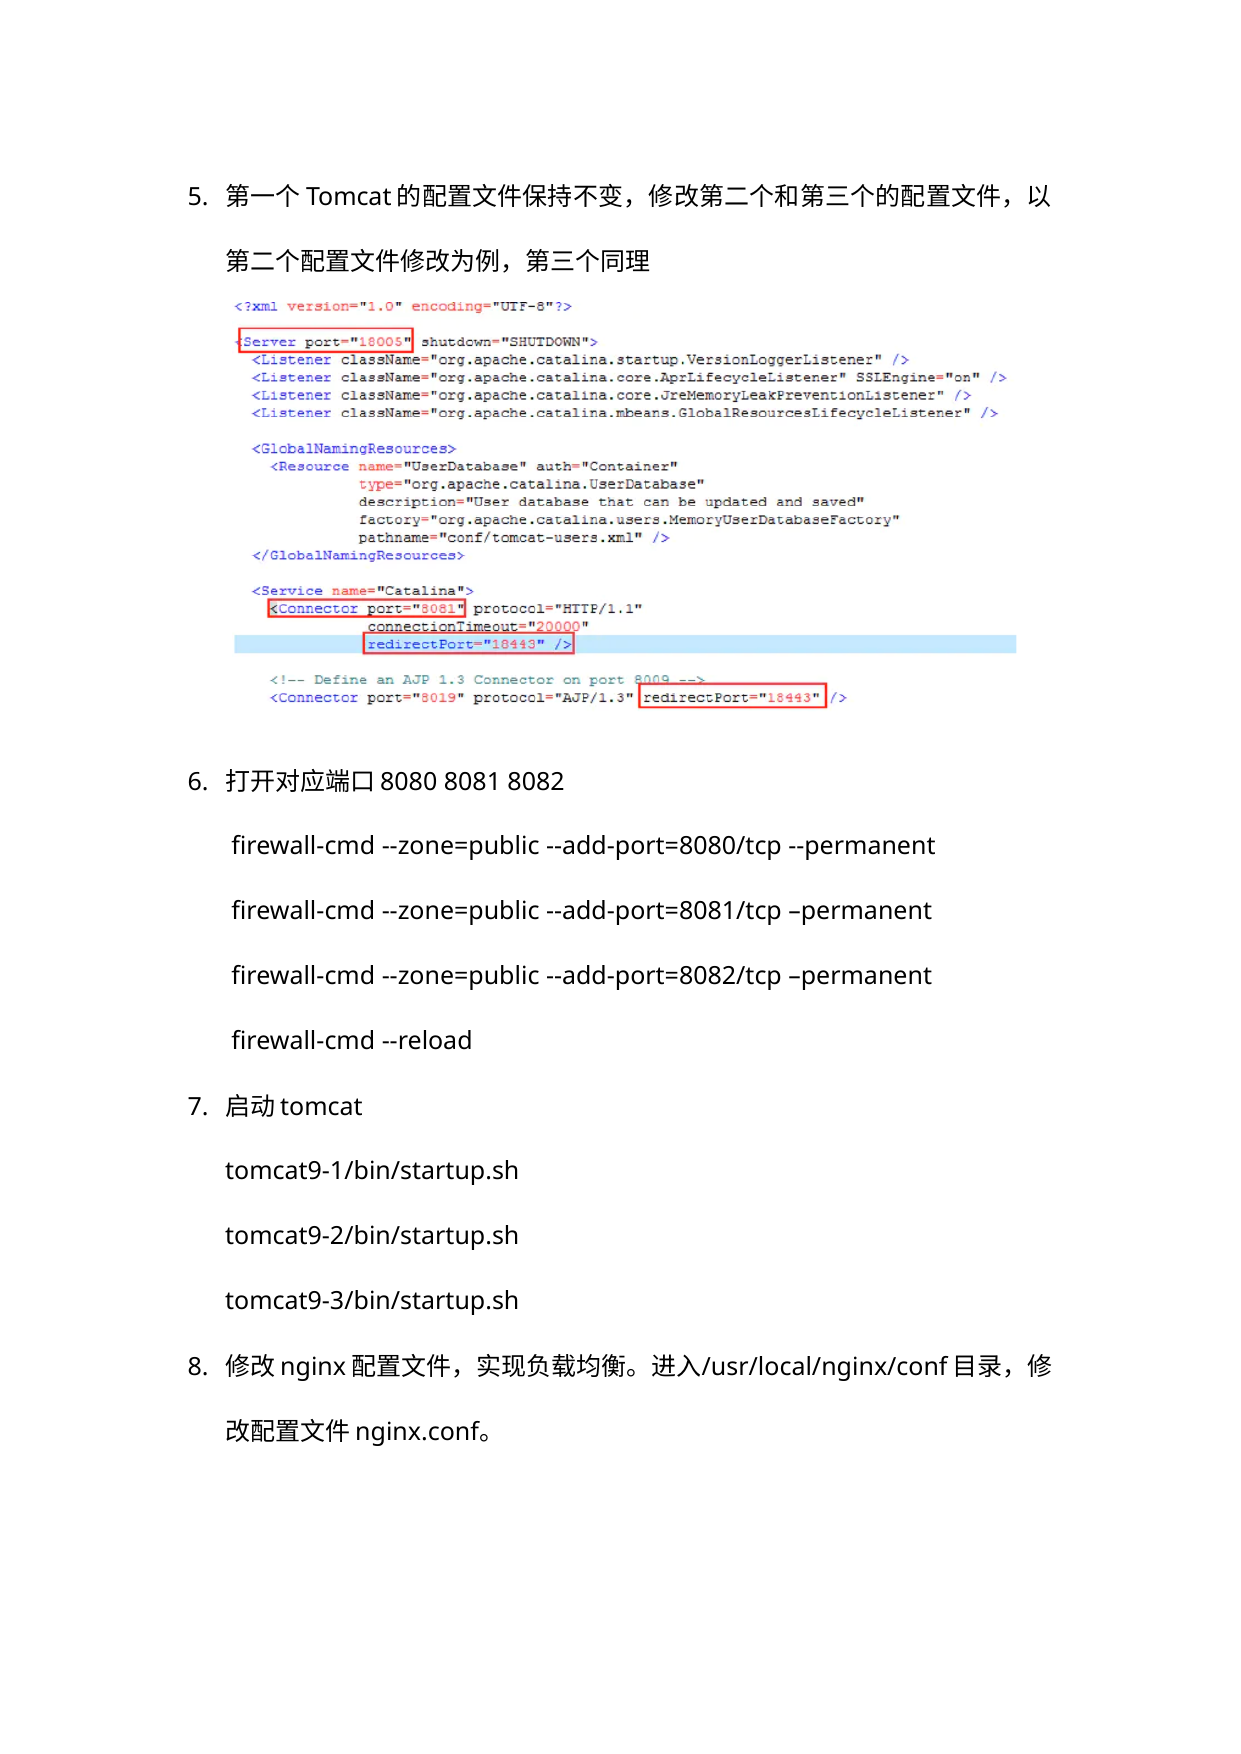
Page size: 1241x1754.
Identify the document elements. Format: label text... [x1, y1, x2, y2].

list 第一个Tomcat的配置文件保持不变，修改第二个和第三个的配置文件，以第二个配置文件修改为例，第三个同理 [187, 162, 1053, 292]
list 修改nginx配置文件，实现负载均衡。进入/usr/local/nginx/conf目录，修改配置文件nginx.conf。 [187, 1332, 1053, 1462]
list 打开对应端口8080 8081 8082 [187, 747, 1053, 812]
list 启动tomcat [187, 1072, 1053, 1137]
list tomcat9-3/bin/startup.sh [225, 1267, 1053, 1332]
text firewall-cmd --zone=public --add-port=8081/tcp –permanent [187, 877, 1053, 942]
picture [225, 292, 1017, 732]
text firewall-cmd --zone=public --add-port=8080/tcp --permanent [187, 812, 1053, 877]
text tomcat9-1/bin/startup.sh [187, 1137, 1053, 1202]
list tomcat9-2/bin/startup.sh [225, 1202, 1053, 1267]
text firewall-cmd --reload [187, 1007, 1053, 1072]
text firewall-cmd --zone=public --add-port=8082/tcp –permanent [187, 942, 1053, 1007]
